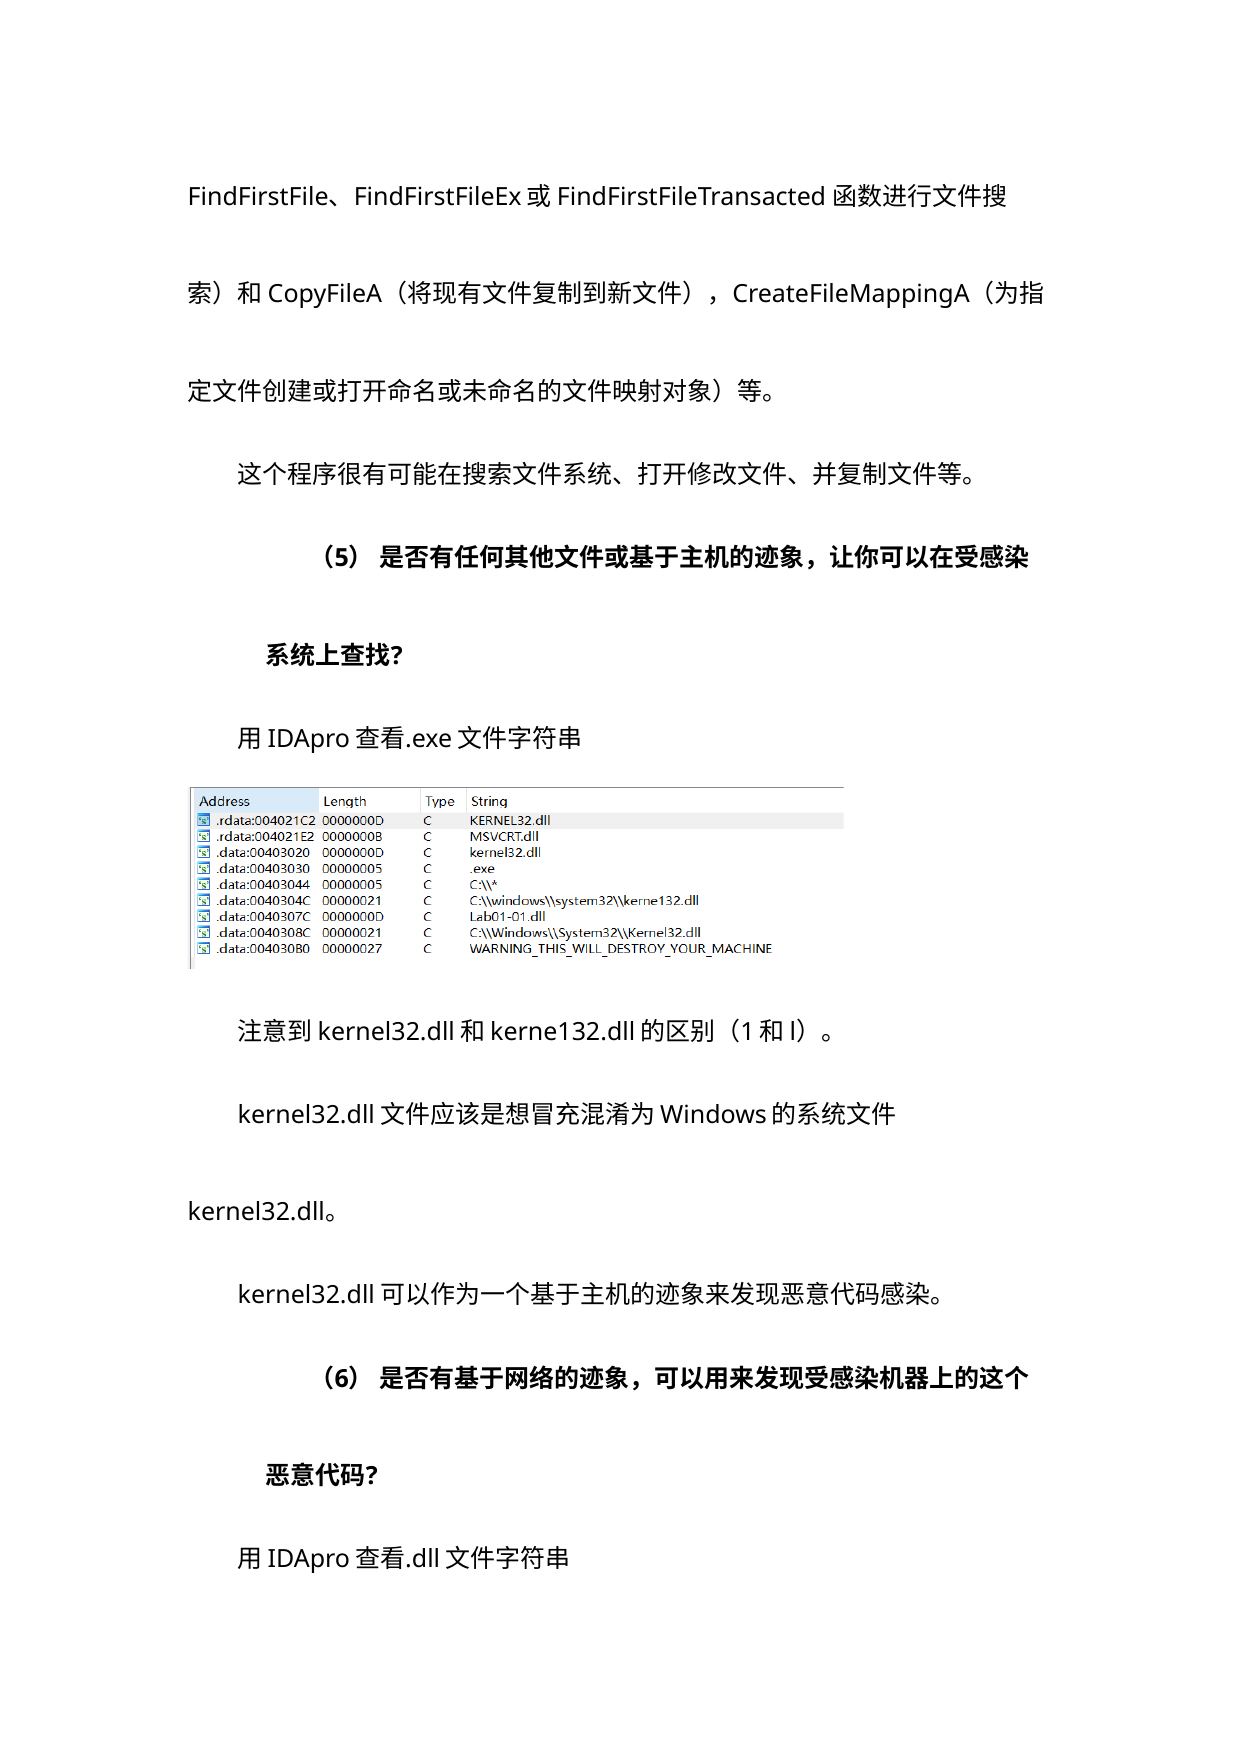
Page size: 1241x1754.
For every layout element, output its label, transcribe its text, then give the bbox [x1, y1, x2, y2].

list 这个程序很有可能在搜索文件系统、打开修改文件、并复制文件等。 [187, 440, 1053, 505]
list 是否有任何其他文件或基于主机的迹象，让你可以在受感染系统上查找? [266, 523, 1053, 686]
list 是否有基于网络的迹象，可以用来发现受感染机器上的这个恶意代码? [266, 1344, 1053, 1506]
list 注意到kernel32.dll和kerne132.dll的区别（1和l）。 [187, 997, 1053, 1062]
list kernel32.dll文件应该是想冒充混淆为Windows的系统文件kernel32.dll。 [187, 1080, 1053, 1242]
list 用IDApro查看.dll文件字符串 [187, 1524, 1053, 1589]
list kernel32.dll可以作为一个基于主机的迹象来发现恶意代码感染。 [187, 1261, 1053, 1326]
list 用IDApro查看.exe文件字符串 [187, 704, 1053, 769]
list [187, 162, 1053, 422]
picture [187, 787, 844, 969]
